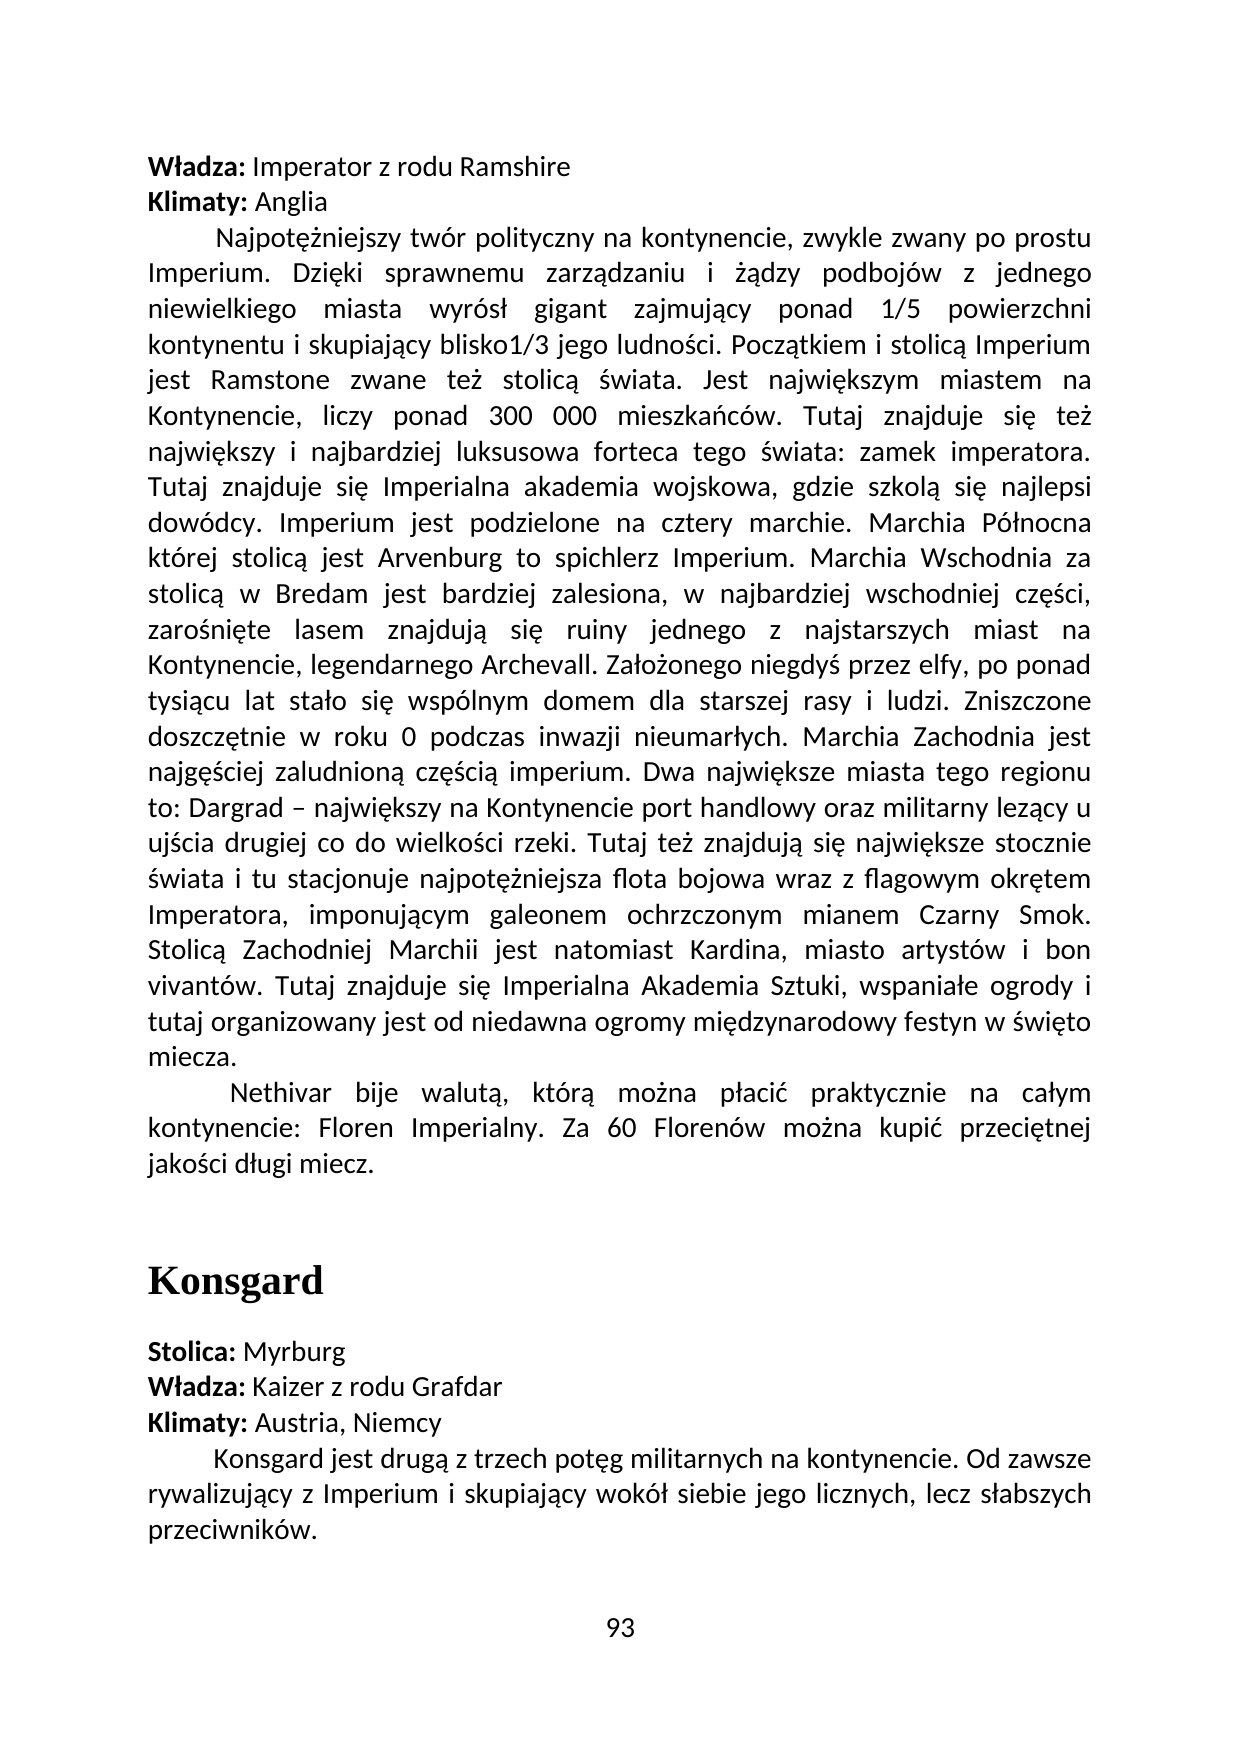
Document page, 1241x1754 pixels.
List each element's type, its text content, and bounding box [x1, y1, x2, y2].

text Nethivar bije walutą, którą można płacić praktycznie na całym kontynencie: Floren Imperialny. Za 60 Florenów można kupić przeciętnej jakości długi miecz. [148, 1074, 1093, 1181]
text Klimaty: Anglia [148, 183, 1093, 219]
subtitle Konsgard [148, 1256, 1093, 1304]
text Stolica: Myrburg [148, 1333, 1093, 1368]
text Najpotężniejszy twór polityczny na kontynencie, zwykle zwany po prostu Imperium. Dzięki sprawnemu zarządzaniu i żądzy podbojów z jednego niewielkiego miasta wyrósł gigant zajmujący ponad 1/5 powierzchni kontynentu i skupiający blisko1/3 jego ludności. Początkiem i stolicą Imperium jest Ramstone zwane też stolicą świata. Jest największym miastem na Kontynencie, liczy ponad 300 000 mieszkańców. Tutaj znajduje się też największy i najbardziej luksusowa forteca tego świata: zamek imperatora. Tutaj znajduje się Imperialna akademia wojskowa, gdzie szkolą się najlepsi dowódcy. Imperium jest podzielone na cztery marchie. Marchia Północna której stolicą jest Arvenburg to spichlerz Imperium. Marchia Wschodnia za stolicą w Bredam jest bardziej zalesiona, w najbardziej wschodniej części, zarośnięte lasem znajdują się ruiny jednego z najstarszych miast na Kontynencie, legendarnego Archevall. Założonego niegdyś przez elfy, po ponad tysiącu lat stało się wspólnym domem dla starszej rasy i ludzi. Zniszczone doszczętnie w roku 0 podczas inwazji nieumarłych. Marchia Zachodnia jest najgęściej zaludnioną częścią imperium. Dwa największe miasta tego regionu to: Dargrad – największy na Kontynencie port handlowy oraz militarny lezący u ujścia drugiej co do wielkości rzeki. Tutaj też znajdują się największe stocznie świata i tu stacjonuje najpotężniejsza flota bojowa wraz z flagowym okrętem Imperatora, imponującym galeonem ochrzczonym mianem Czarny Smok. Stolicą Zachodniej Marchii jest natomiast Kardina, miasto artystów i bon vivantów. Tutaj znajduje się Imperialna Akademia Sztuki, wspaniałe ogrody i tutaj organizowany jest od niedawna ogromy międzynarodowy festyn w święto miecza. [148, 219, 1093, 1074]
text Władza: Kaizer z rodu Grafdar [148, 1368, 1093, 1404]
text Konsgard jest drugą z trzech potęg militarnych na kontynencie. Od zawsze rywalizujący z Imperium i skupiający wokół siebie jego licznych, lecz słabszych przeciwników. [148, 1440, 1093, 1547]
text Klimaty: Austria, Niemcy [148, 1404, 1093, 1440]
text Władza: Imperator z rodu Ramshire [148, 148, 1093, 183]
